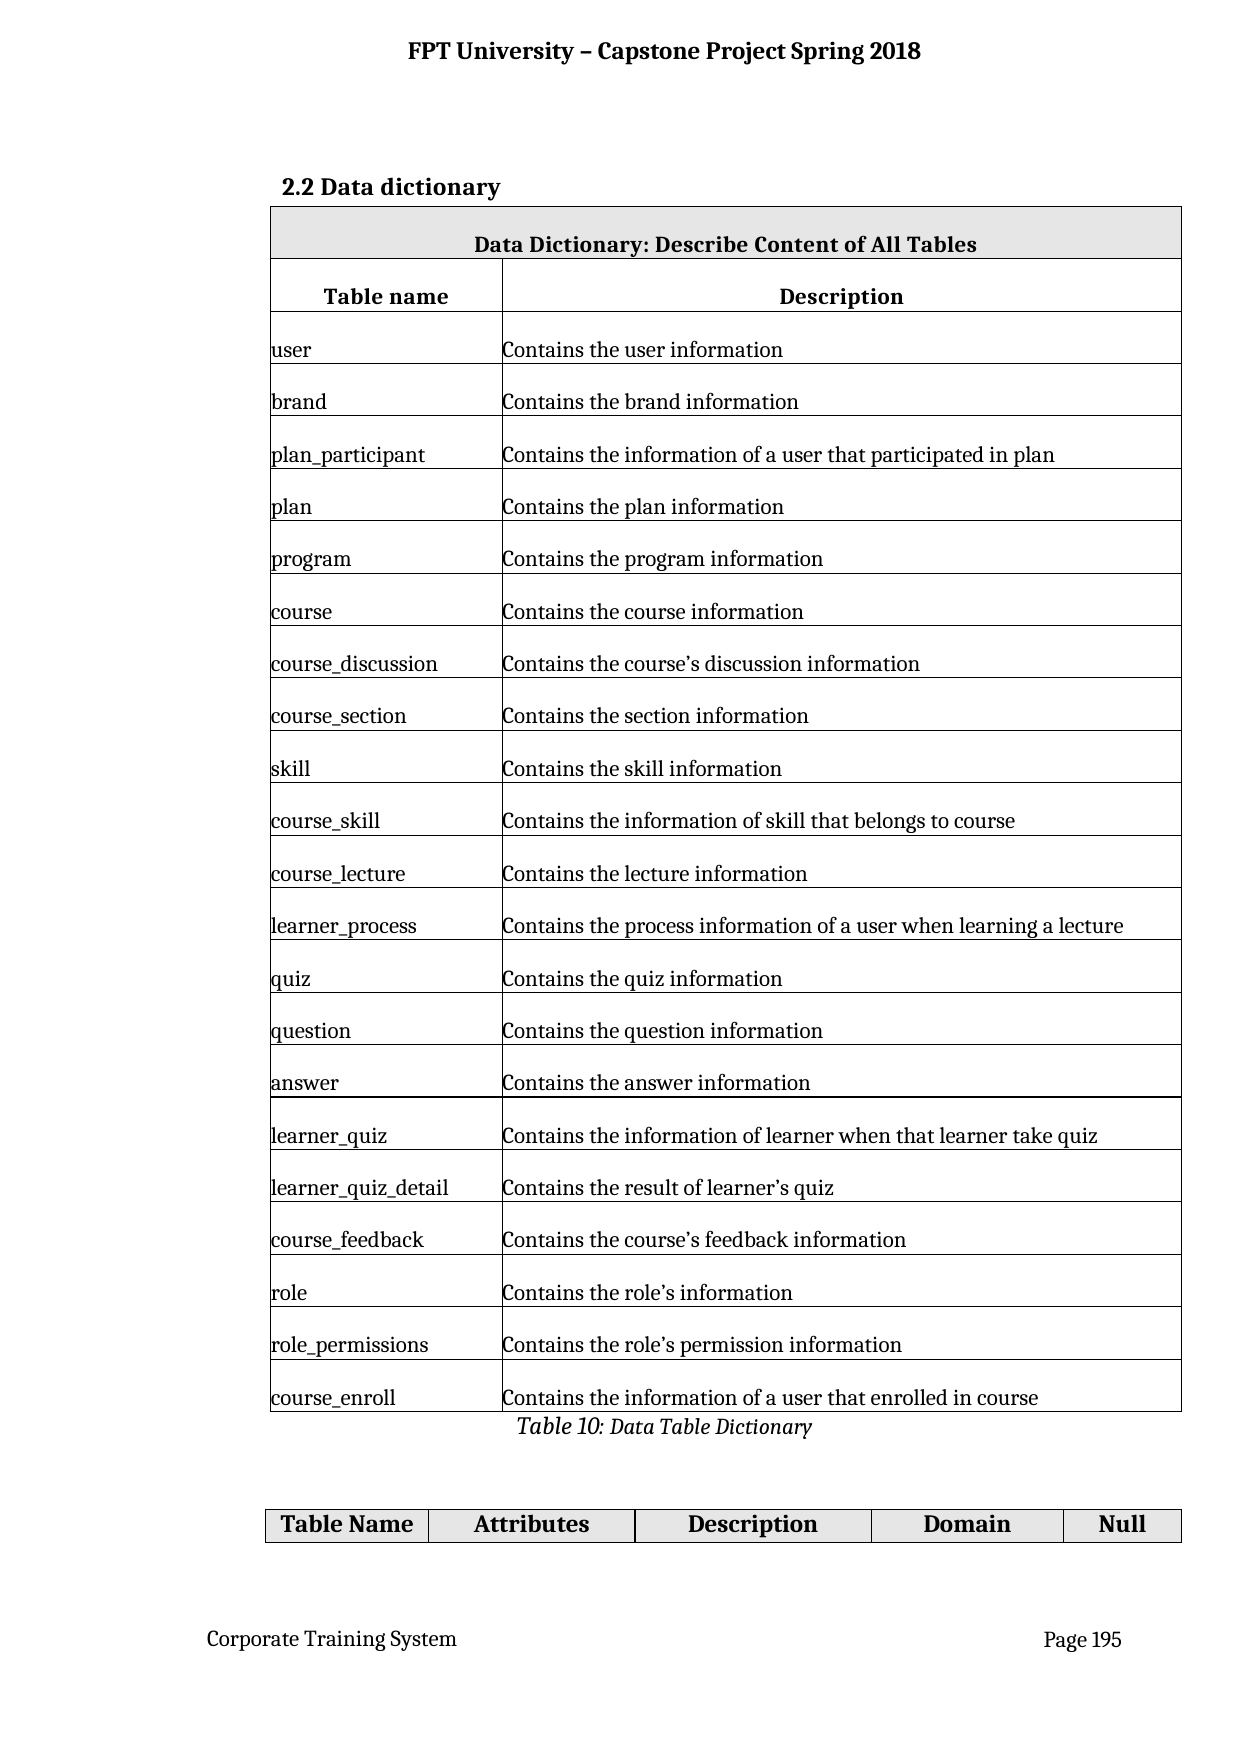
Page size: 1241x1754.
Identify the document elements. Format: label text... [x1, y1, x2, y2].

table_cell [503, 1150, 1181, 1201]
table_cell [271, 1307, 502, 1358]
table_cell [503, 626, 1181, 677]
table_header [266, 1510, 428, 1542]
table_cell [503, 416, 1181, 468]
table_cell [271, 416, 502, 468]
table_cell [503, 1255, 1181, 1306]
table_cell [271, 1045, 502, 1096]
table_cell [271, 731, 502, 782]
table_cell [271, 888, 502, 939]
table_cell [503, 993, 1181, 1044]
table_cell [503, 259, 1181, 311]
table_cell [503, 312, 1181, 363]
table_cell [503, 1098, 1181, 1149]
text Table 10: Data Table Dictionary [207, 1412, 1122, 1441]
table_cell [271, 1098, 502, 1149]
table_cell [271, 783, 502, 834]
text 2.2 Data dictionary [282, 173, 1122, 201]
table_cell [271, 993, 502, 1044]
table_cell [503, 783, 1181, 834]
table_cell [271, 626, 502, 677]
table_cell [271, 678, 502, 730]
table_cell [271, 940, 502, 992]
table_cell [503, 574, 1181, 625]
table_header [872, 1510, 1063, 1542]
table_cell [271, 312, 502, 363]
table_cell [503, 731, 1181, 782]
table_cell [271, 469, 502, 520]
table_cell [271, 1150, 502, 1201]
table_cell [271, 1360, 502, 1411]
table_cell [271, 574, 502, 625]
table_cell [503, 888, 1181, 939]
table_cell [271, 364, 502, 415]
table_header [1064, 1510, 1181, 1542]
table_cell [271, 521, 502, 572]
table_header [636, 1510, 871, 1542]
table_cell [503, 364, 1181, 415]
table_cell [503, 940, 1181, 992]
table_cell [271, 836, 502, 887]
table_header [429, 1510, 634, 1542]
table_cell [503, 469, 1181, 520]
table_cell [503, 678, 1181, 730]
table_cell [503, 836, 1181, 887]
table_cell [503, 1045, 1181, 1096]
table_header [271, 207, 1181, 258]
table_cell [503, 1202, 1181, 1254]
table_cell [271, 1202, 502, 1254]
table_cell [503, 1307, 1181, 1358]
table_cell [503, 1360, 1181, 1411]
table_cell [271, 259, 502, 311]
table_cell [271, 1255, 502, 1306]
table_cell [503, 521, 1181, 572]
